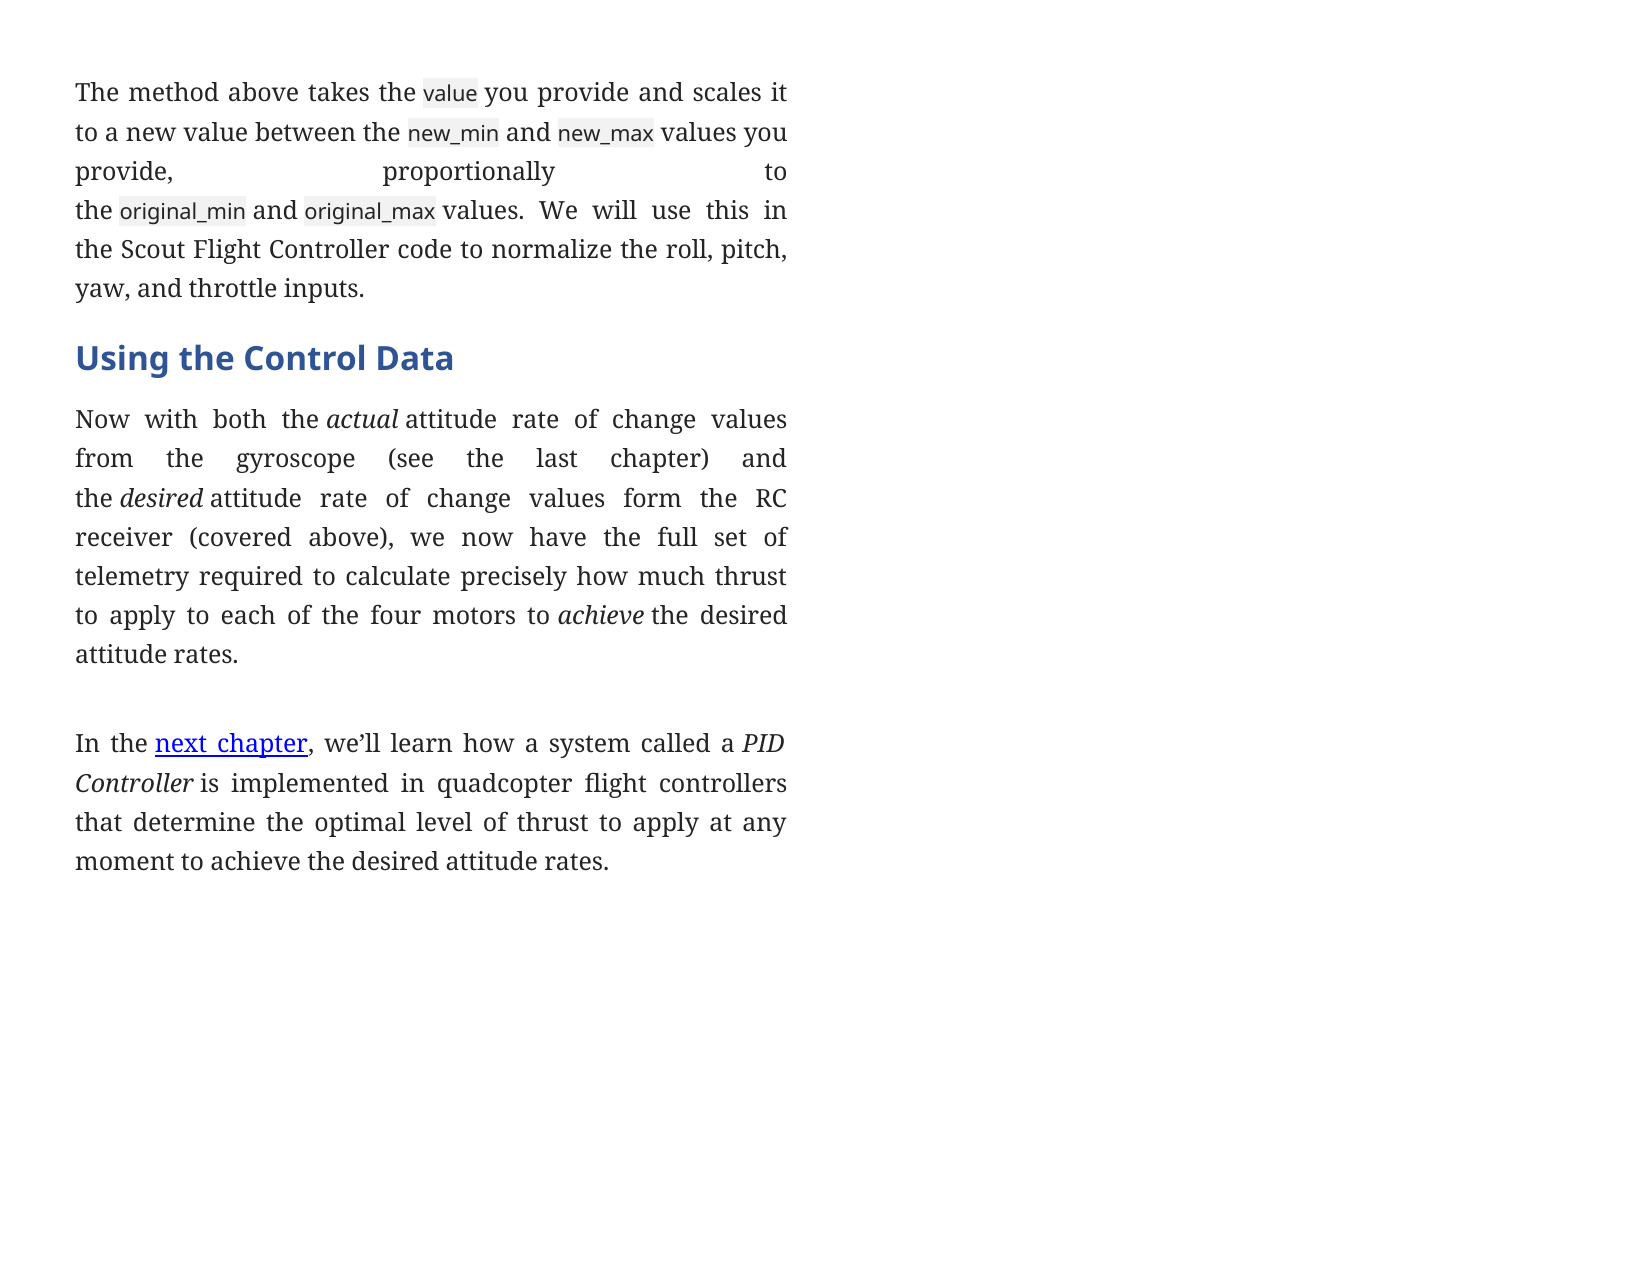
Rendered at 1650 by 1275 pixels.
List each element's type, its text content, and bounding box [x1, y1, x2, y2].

text Now with both the actual attitude rate of change values from the gyroscope (see the last chapter) and the desired attitude rate of change values form the RC receiver (covered above), we now have the full set of telemetry required to calculate precisely how much thrust to apply to each of the four motors to achieve the desired attitude rates. [75, 402, 787, 671]
text The method above takes the value you provide and scales it to a new value between the new_min and new_max values you provide, proportionally to the original_min and original_max values. We will use this in the Scout Flight Controller code to normalize the roll, pitch, yaw, and throttle inputs. [75, 75, 787, 305]
subtitle Using the Control Data [75, 335, 787, 380]
text In the next chapter, we’ll learn how a system called a PID Controller is implemented in quadcopter flight controllers that determine the optimal level of thrust to apply at any moment to achieve the desired attitude rates. [75, 726, 787, 878]
